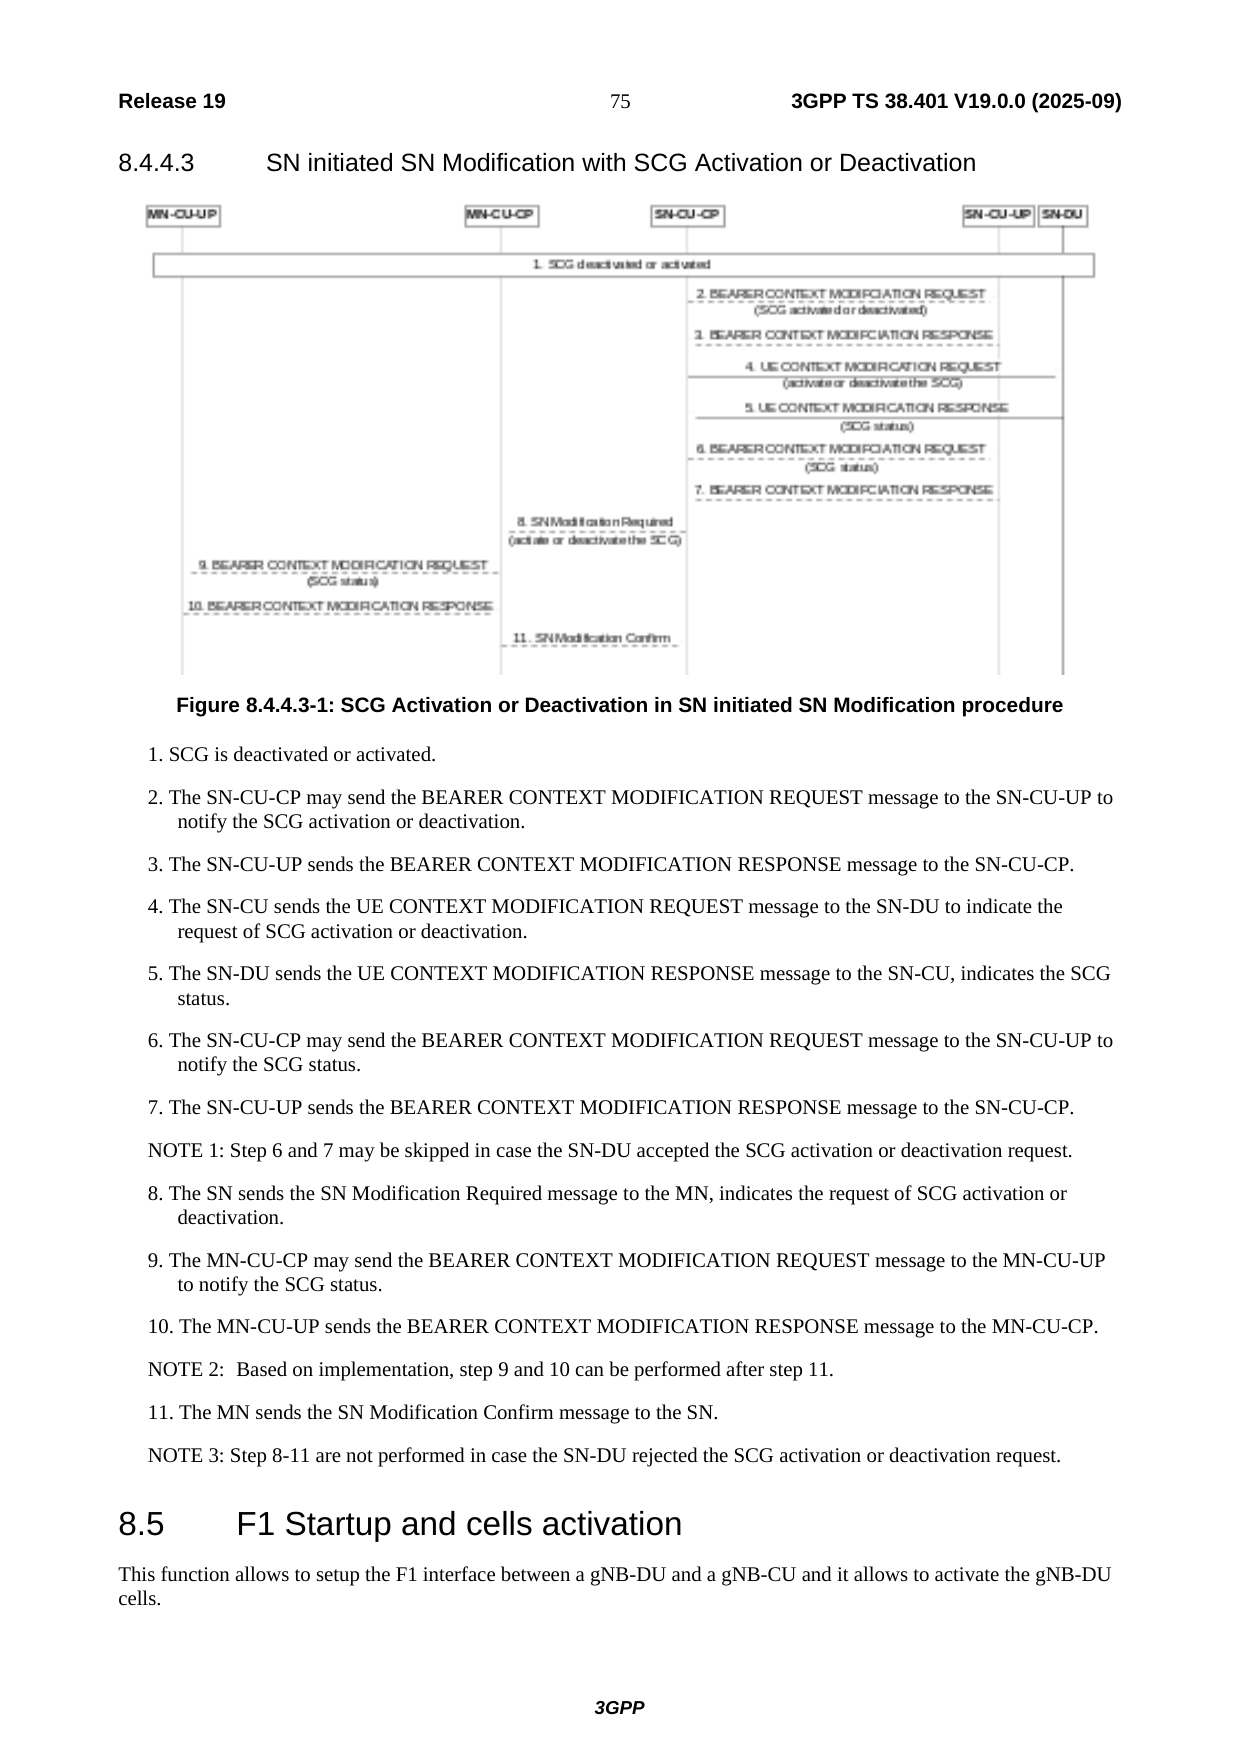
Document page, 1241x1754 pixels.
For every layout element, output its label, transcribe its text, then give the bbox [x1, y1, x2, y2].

text 1. SCG is deactivated or activated. [148, 742, 1122, 766]
text 10. The MN-CU-UP sends the BEARER CONTEXT MODIFICATION RESPONSE message to the MN-CU-CP. [148, 1314, 1122, 1338]
text This function allows to setup the F1 interface between a gNB-DU and a gNB-CU and it allows to activate the gNB-DU cells. [118, 1562, 1122, 1610]
text 4. The SN-CU sends the UE CONTEXT MODIFICATION REQUEST message to the SN-DU to indicate the request of SCG activation or deactivation. [148, 894, 1122, 943]
subtitle 8.4.4.3 SN initiated SN Modification with SCG Activation or Deactivation [118, 147, 1122, 176]
text 6. The SN-CU-CP may send the BEARER CONTEXT MODIFICATION REQUEST message to the SN-CU-UP to notify the SCG status. [148, 1028, 1122, 1076]
text 5. The SN-DU sends the UE CONTEXT MODIFICATION RESPONSE message to the SN-CU, indicates the SCG status. [148, 961, 1122, 1009]
text NOTE 1: Step 6 and 7 may be skipped in case the SN-DU accepted the SCG activation or deactivation request. [148, 1138, 1122, 1162]
text 8. The SN sends the SN Modification Required message to the MN, indicates the request of SCG activation or deactivation. [148, 1181, 1122, 1229]
text 2. The SN-CU-CP may send the BEARER CONTEXT MODIFICATION REQUEST message to the SN-CU-UP to notify the SCG activation or deactivation. [148, 785, 1122, 833]
text Figure 8.4.4.3-1: SCG Activation or Deactivation in SN initiated SN Modification procedure [118, 693, 1122, 717]
text 11. The MN sends the SN Modification Confirm message to the SN. [148, 1400, 1122, 1424]
text 7. The SN-CU-UP sends the BEARER CONTEXT MODIFICATION RESPONSE message to the SN-CU-CP. [148, 1095, 1122, 1119]
subtitle 8.5 F1 Startup and cells activation [118, 1504, 1122, 1543]
text 9. The MN-CU-CP may send the BEARER CONTEXT MODIFICATION REQUEST message to the MN-CU-UP to notify the SCG status. [148, 1248, 1122, 1296]
text NOTE 3: Step 8-11 are not performed in case the SN-DU rejected the SCG activation or deactivation request. [148, 1443, 1122, 1467]
text NOTE 2: Based on implementation, step 9 and 10 can be performed after step 11. [148, 1357, 1122, 1381]
text 3. The SN-CU-UP sends the BEARER CONTEXT MODIFICATION RESPONSE message to the SN-CU-CP. [148, 852, 1122, 876]
